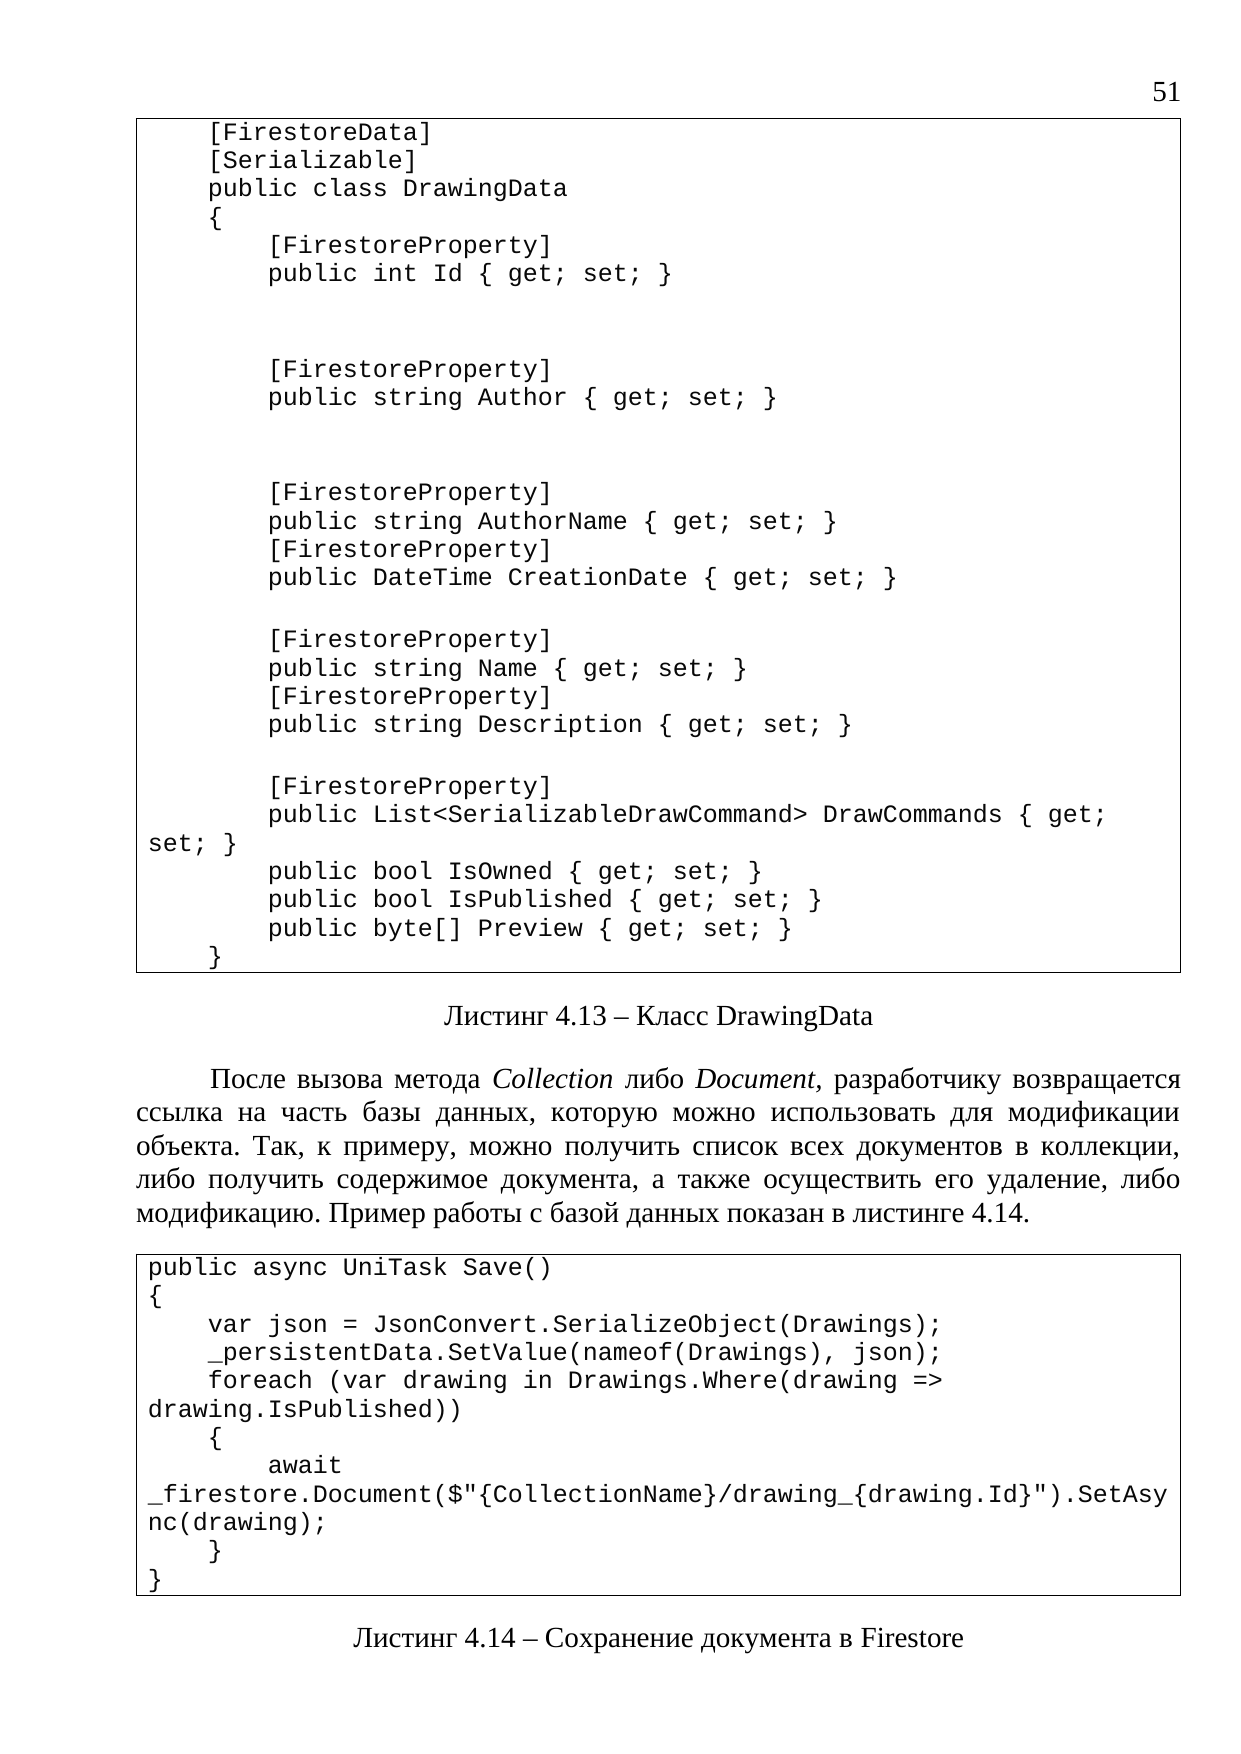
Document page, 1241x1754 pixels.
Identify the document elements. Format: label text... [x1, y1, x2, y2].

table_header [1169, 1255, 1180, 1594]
text Листинг 4.13 – Класс DrawingData [136, 998, 1181, 1032]
text Листинг 4.14 – Сохранение документа в Firestore [136, 1621, 1181, 1654]
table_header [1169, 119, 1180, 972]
text После вызова метода Collection либо Document, разработчику возвращается ссылка на часть базы данных, которую можно использовать для модификации объекта. Так, к примеру, можно получить список всех документов в коллекции, либо получить содержимое документа, а также осуществить его удаление, либо модификацию. Пример работы с базой данных показан в листинге 4.14. [136, 1061, 1181, 1228]
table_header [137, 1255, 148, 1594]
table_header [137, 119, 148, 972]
